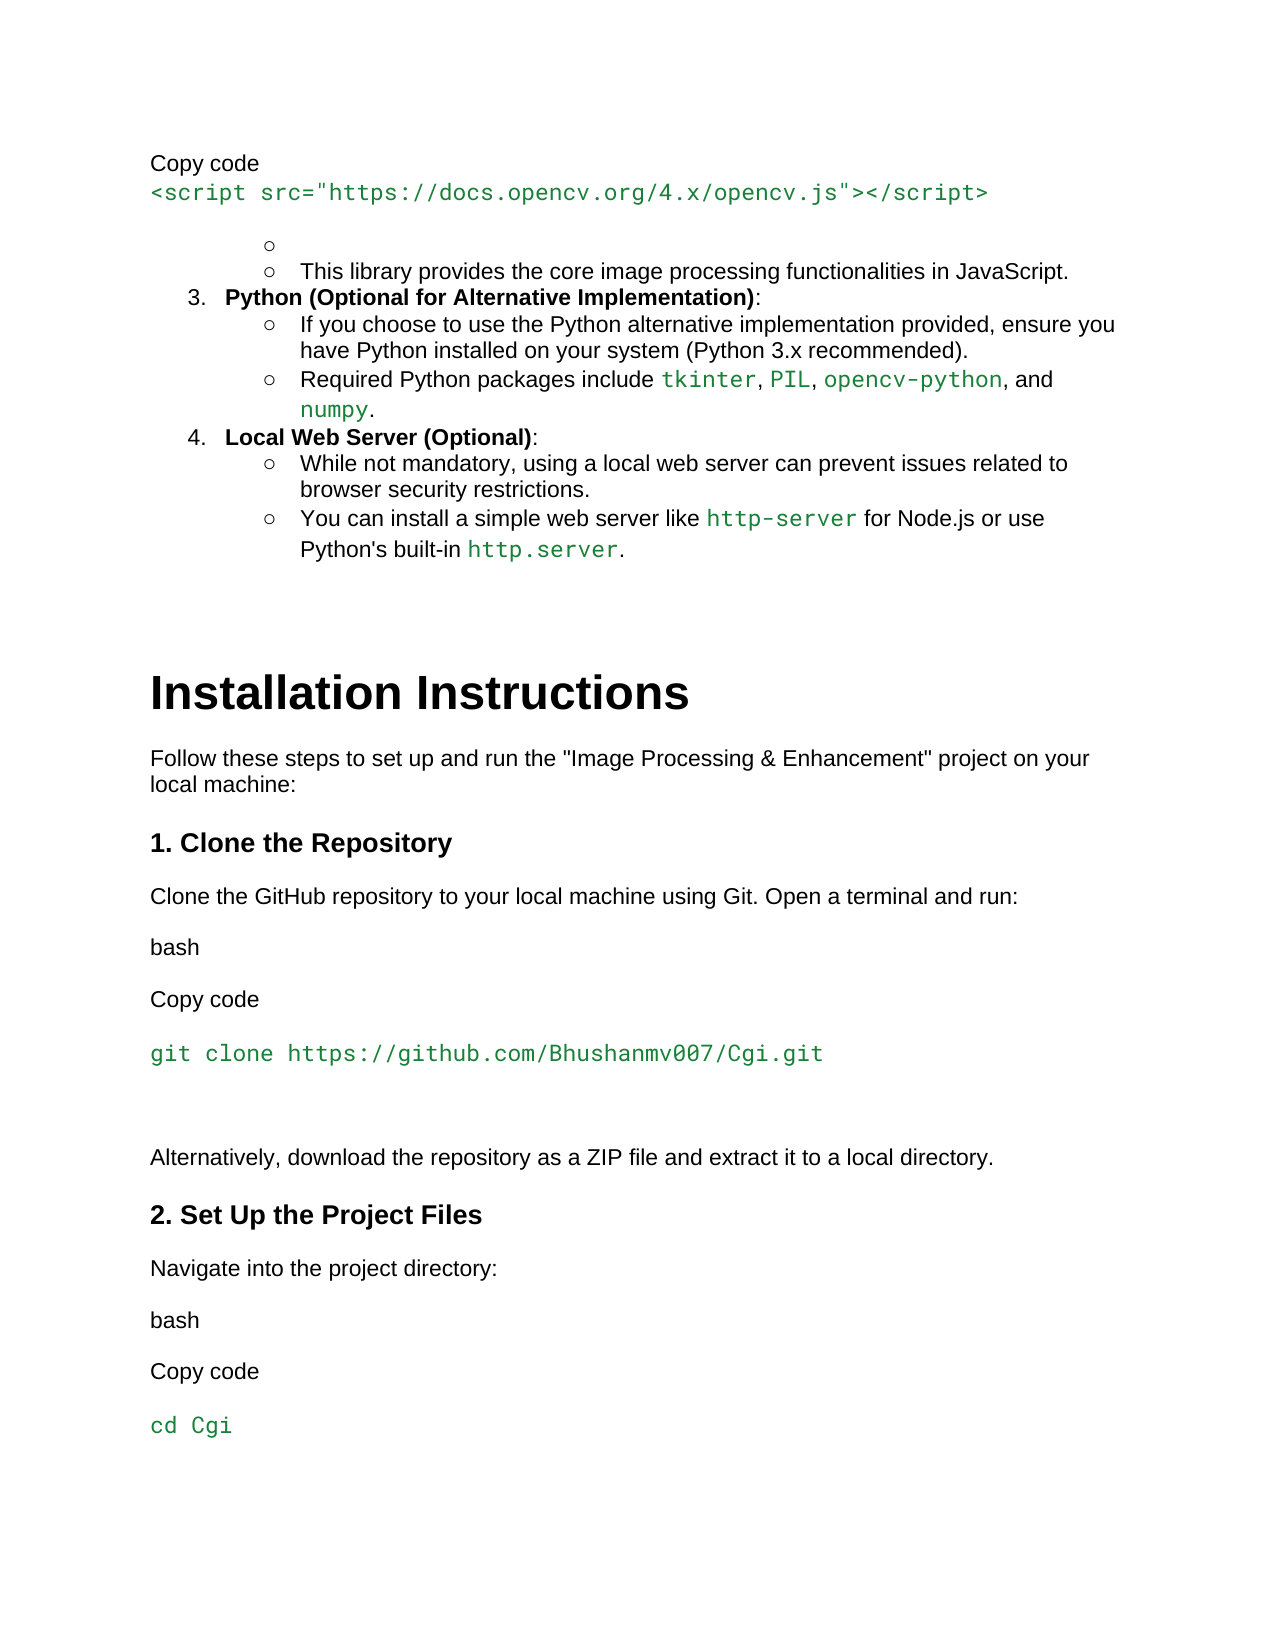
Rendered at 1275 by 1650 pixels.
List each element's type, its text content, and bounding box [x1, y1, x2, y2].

text Clone the GitHub repository to your local machine using Git. Open a terminal and run: [150, 883, 1125, 909]
list Local Web Server (Optional): [187, 424, 1125, 450]
list Required Python packages include tkinter, PIL, opencv-python, and numpy. [262, 363, 1125, 424]
text cd Cgi [150, 1409, 1125, 1439]
subtitle 2. Set Up the Project Files [150, 1199, 1125, 1230]
text Copy code [150, 1358, 1125, 1384]
text bash [150, 934, 1125, 961]
text Alternatively, download the repository as a ZIP file and extract it to a local directory. [150, 1143, 1125, 1170]
text Follow these steps to set up and run the "Image Processing & Enhancement" project on your local machine: [150, 745, 1125, 797]
list Python (Optional for Alternative Implementation): [187, 284, 1125, 311]
subtitle Installation Instructions [150, 664, 1125, 720]
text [150, 150, 1125, 207]
text bash [150, 1307, 1125, 1333]
text Navigate into the project directory: [150, 1255, 1125, 1282]
list If you choose to use the Python alternative implementation provided, ensure you have Python installed on your system (Python 3.x recommended). [262, 311, 1125, 363]
list While not mandatory, using a local web server can prevent issues related to browser security restrictions. [262, 450, 1125, 503]
list You can install a simple web server like http-server for Node.js or use Python's built-in http.server. [262, 503, 1125, 563]
text git clone https://github.com/Bhushanmv007/Cgi.git [150, 1037, 1125, 1067]
list This library provides the core image processing functionalities in JavaScript. [262, 258, 1125, 284]
subtitle 1. Clone the Repository [150, 827, 1125, 858]
text Copy code [150, 986, 1125, 1012]
